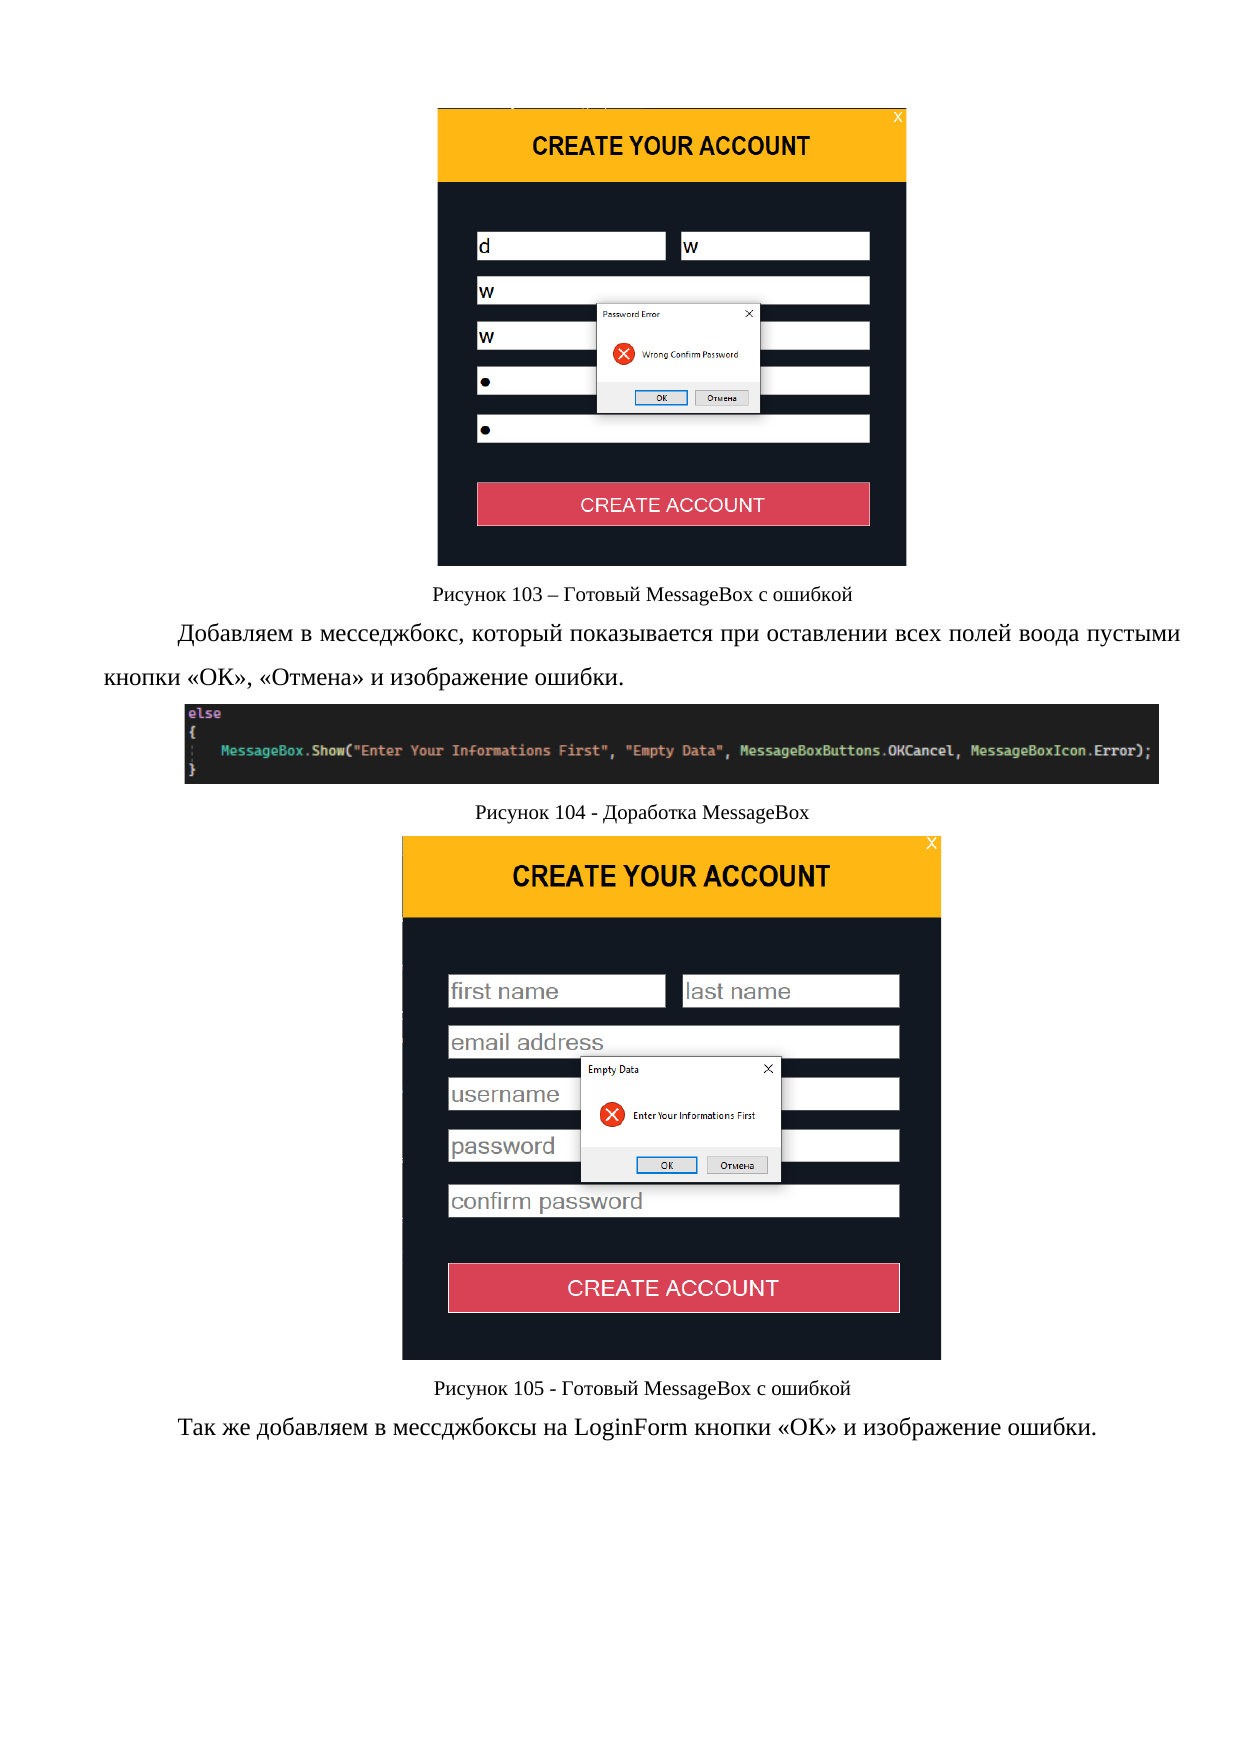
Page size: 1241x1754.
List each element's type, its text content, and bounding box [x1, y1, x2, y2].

text Добавляем в месседжбокс, который показывается при оставлении всех полей воода пустыми кнопки «ОК», «Отмена» и изображение ошибки. [103, 618, 1181, 690]
picture [184, 704, 1159, 784]
picture [437, 108, 907, 566]
text Рисунок 103 – Готовый MessageBox с ошибкой [103, 582, 1181, 606]
text Рисунок 104 - Доработка MessageBox [103, 800, 1181, 824]
text Рисунок 105 - Готовый MessageBox с ошибкой [103, 1376, 1181, 1400]
picture [402, 836, 942, 1360]
text Так же добавляем в мессджбоксы на LoginForm кнопки «ОК» и изображение ошибки. [103, 1412, 1181, 1441]
